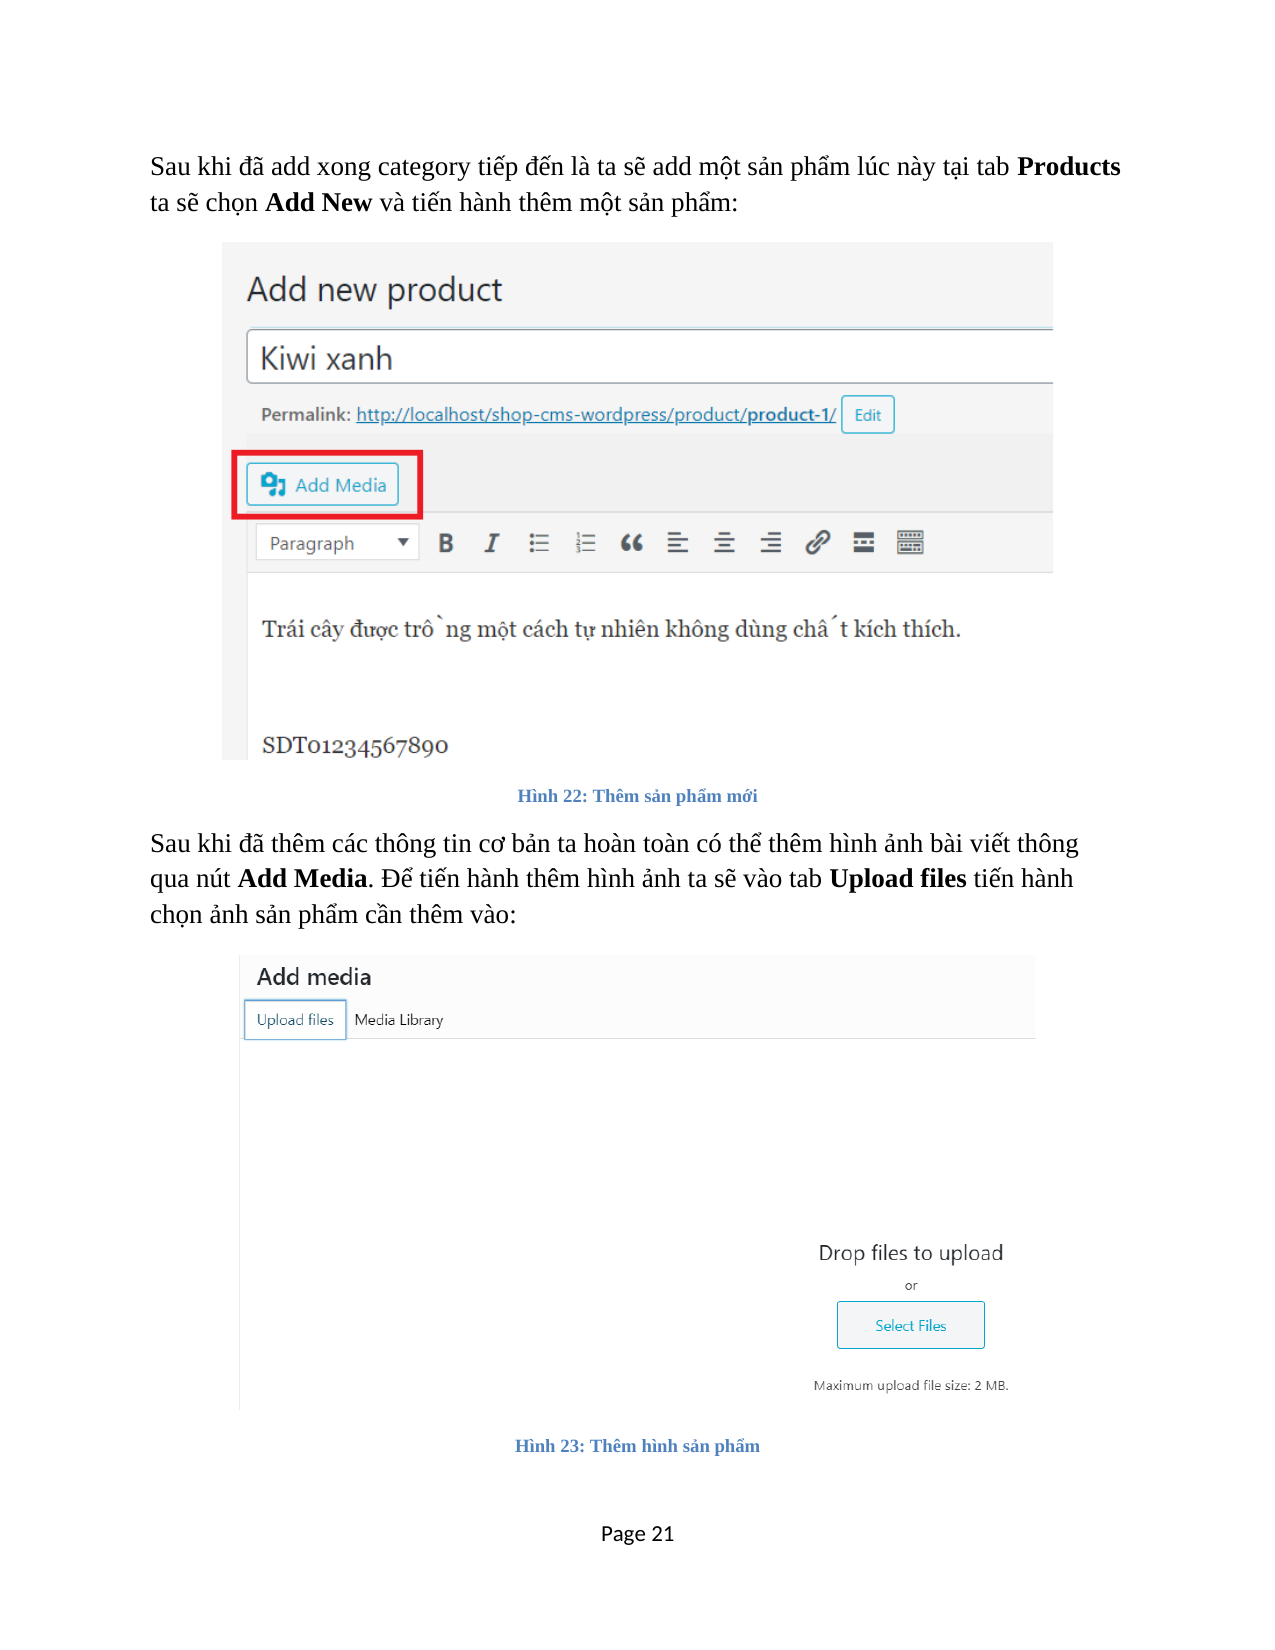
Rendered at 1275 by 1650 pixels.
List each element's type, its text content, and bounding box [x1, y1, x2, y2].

text Sau khi đã thêm các thông tin cơ bản ta hoàn toàn có thể thêm hình ảnh bài viết thông qua nút Add Media. Để tiến hành thêm hình ảnh ta sẽ vào tab Upload files tiến hành chọn ảnh sản phẩm cần thêm vào: [150, 827, 1125, 929]
text Sau khi đã add xong category tiếp đến là ta sẽ add một sản phẩm lúc này tại tab Products ta sẽ chọn Add New và tiến hành thêm một sản phẩm: [150, 150, 1125, 217]
text Hình 22: Thêm sản phẩm mới [150, 784, 1125, 806]
text Hình 23: Thêm hình sản phẩm [150, 1434, 1125, 1456]
picture [221, 242, 1054, 760]
picture [239, 955, 1036, 1410]
